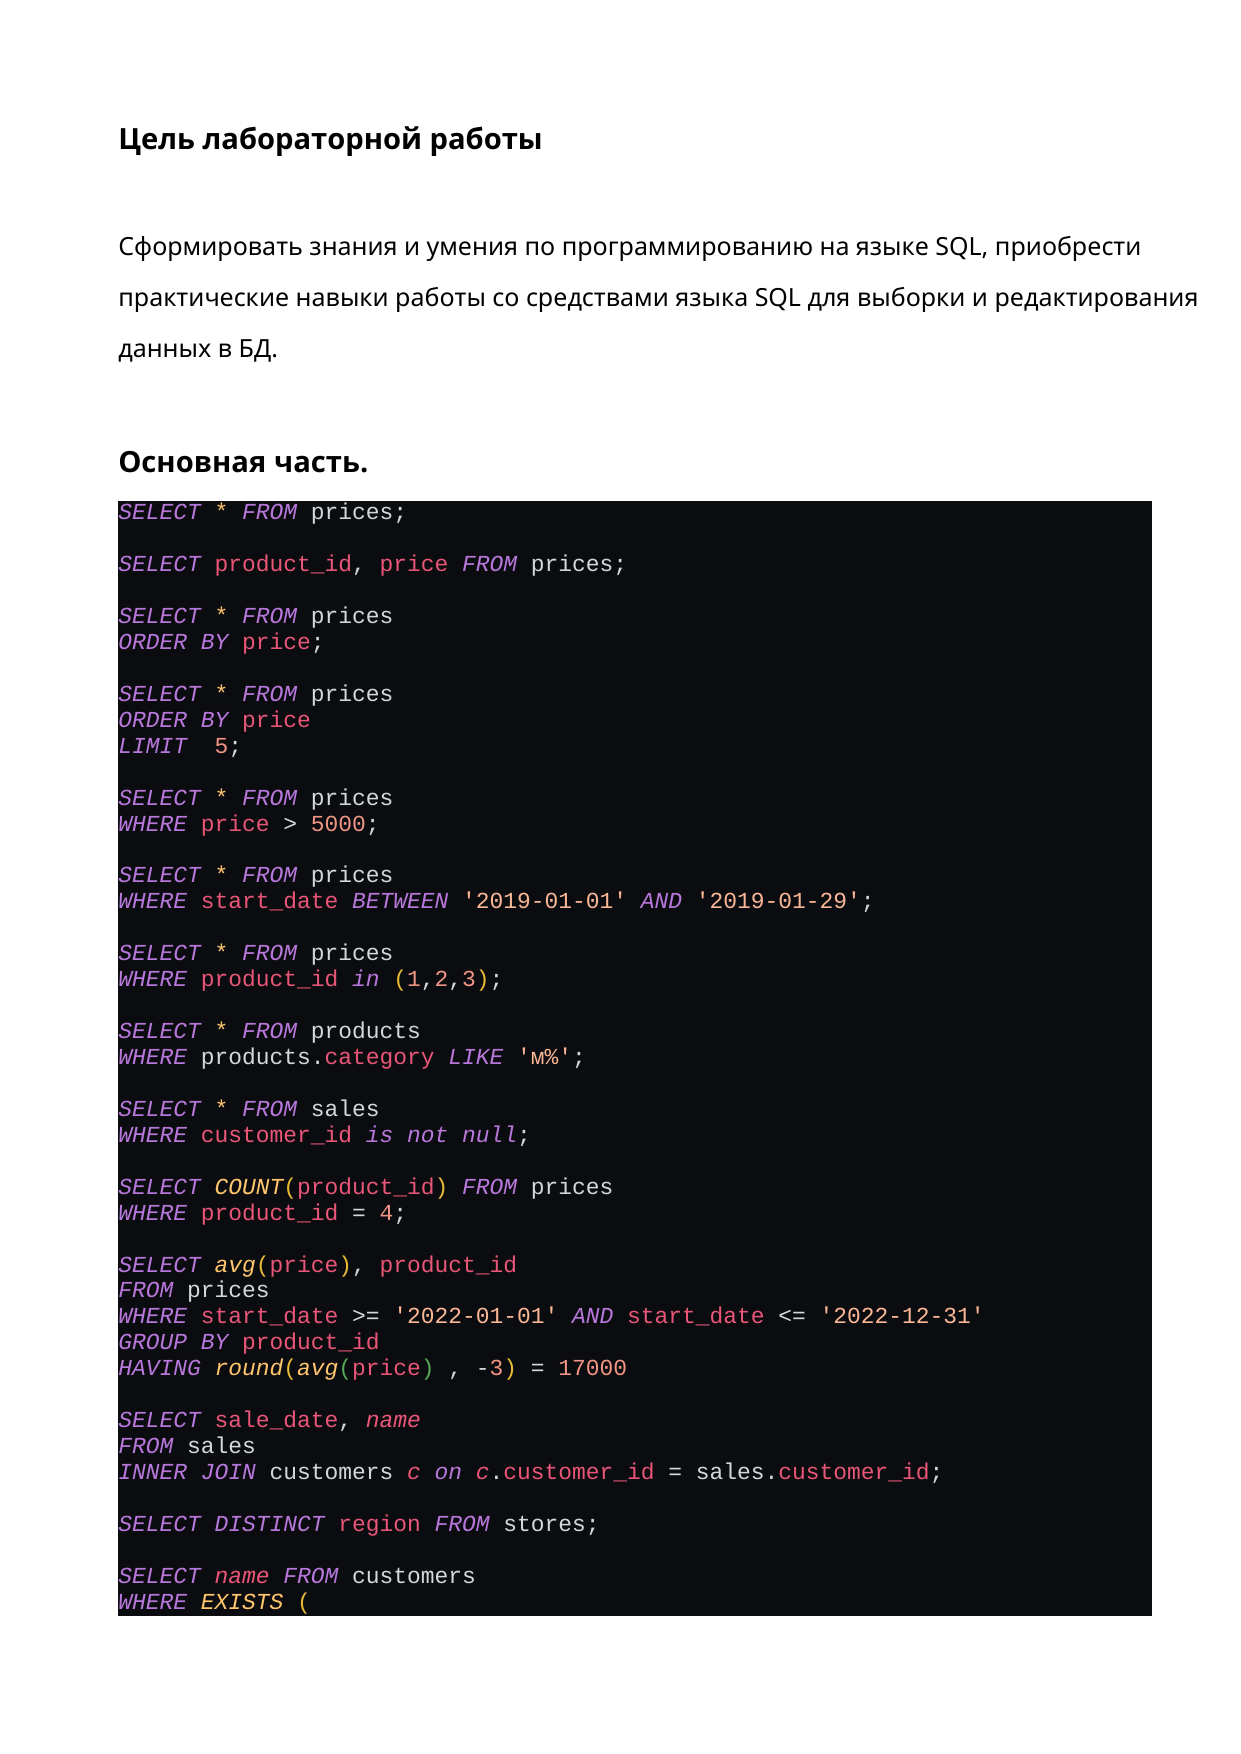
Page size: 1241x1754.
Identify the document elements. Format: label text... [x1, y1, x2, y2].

list Cформировать знания и умения по программированию на языке SQL, приобрести практические навыки работы со средствами языка SQL для выборки и редактирования данных в БД. [118, 229, 1240, 365]
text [118, 501, 1152, 1616]
text Основная часть. [118, 441, 1240, 481]
list Цель лабораторной работы [118, 118, 1240, 158]
